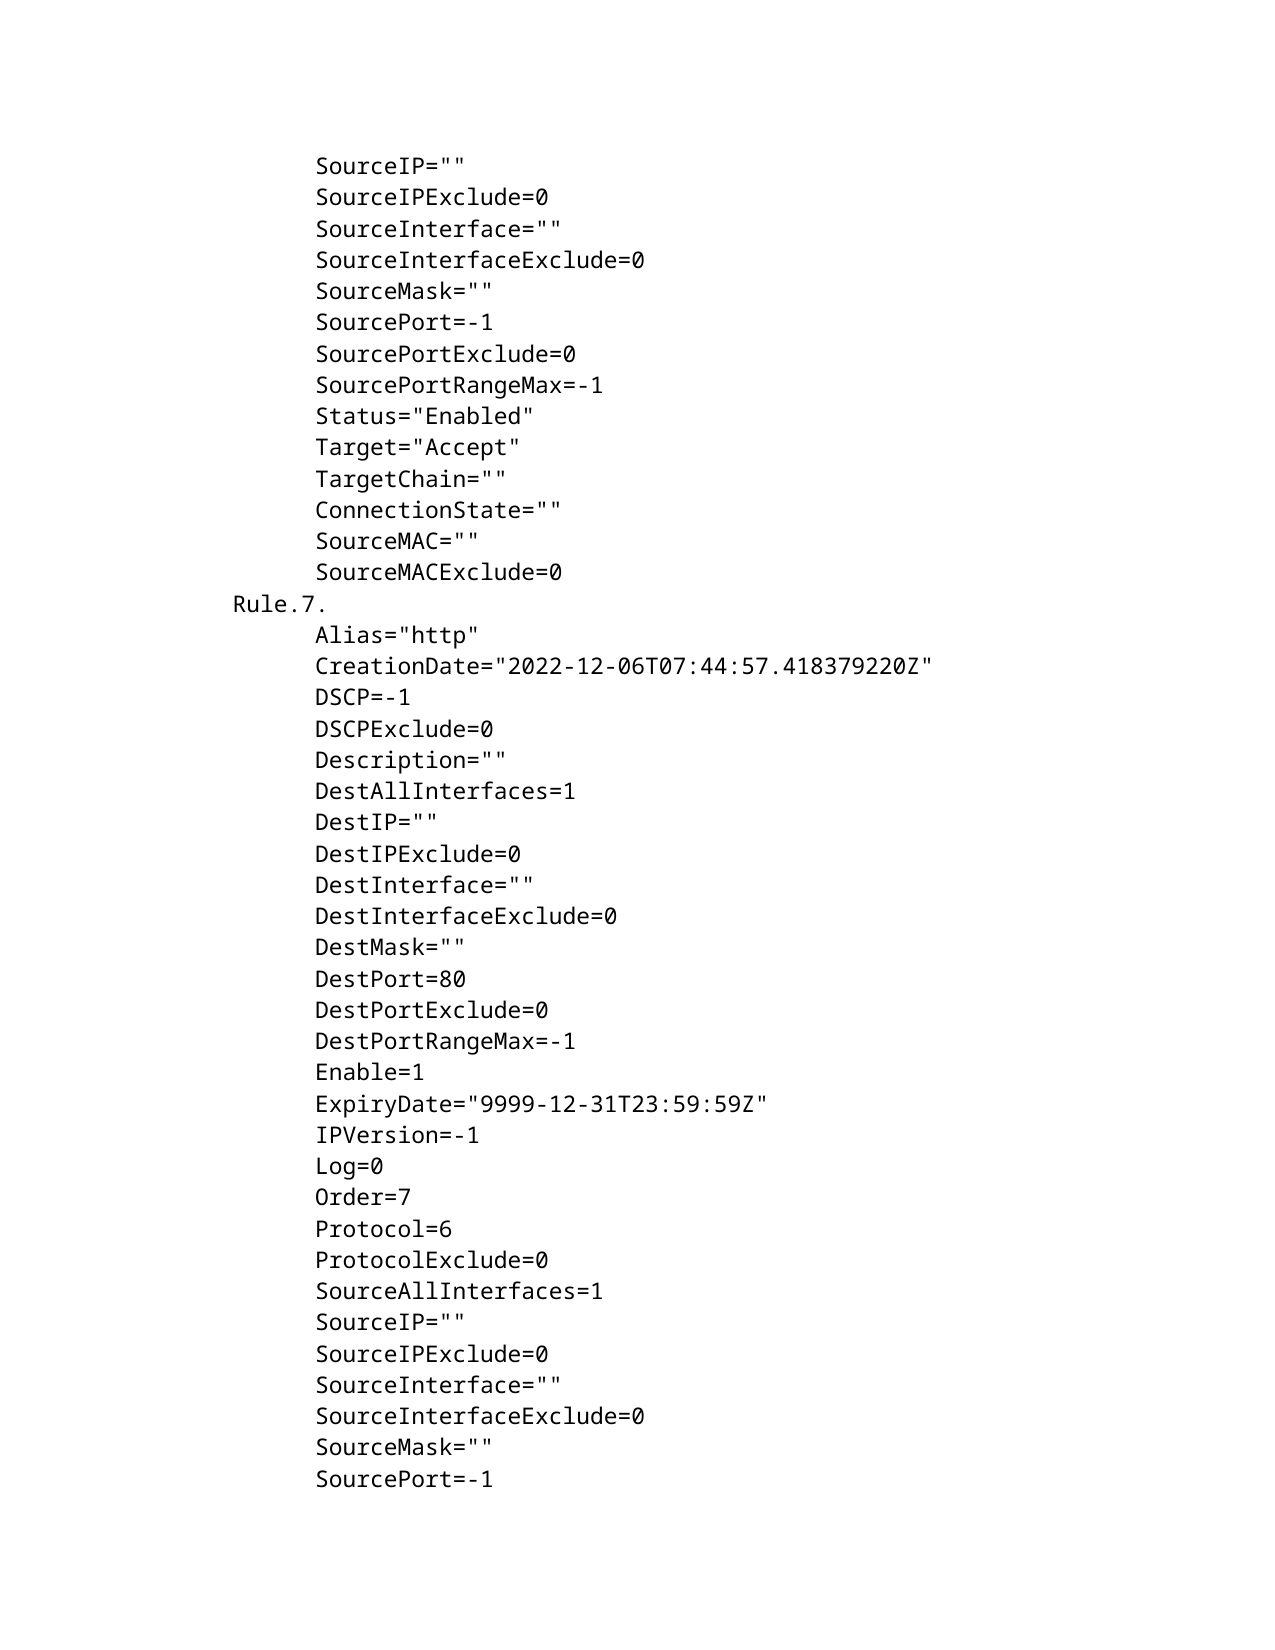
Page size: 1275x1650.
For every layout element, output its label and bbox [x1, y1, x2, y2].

text [150, 150, 1125, 1494]
